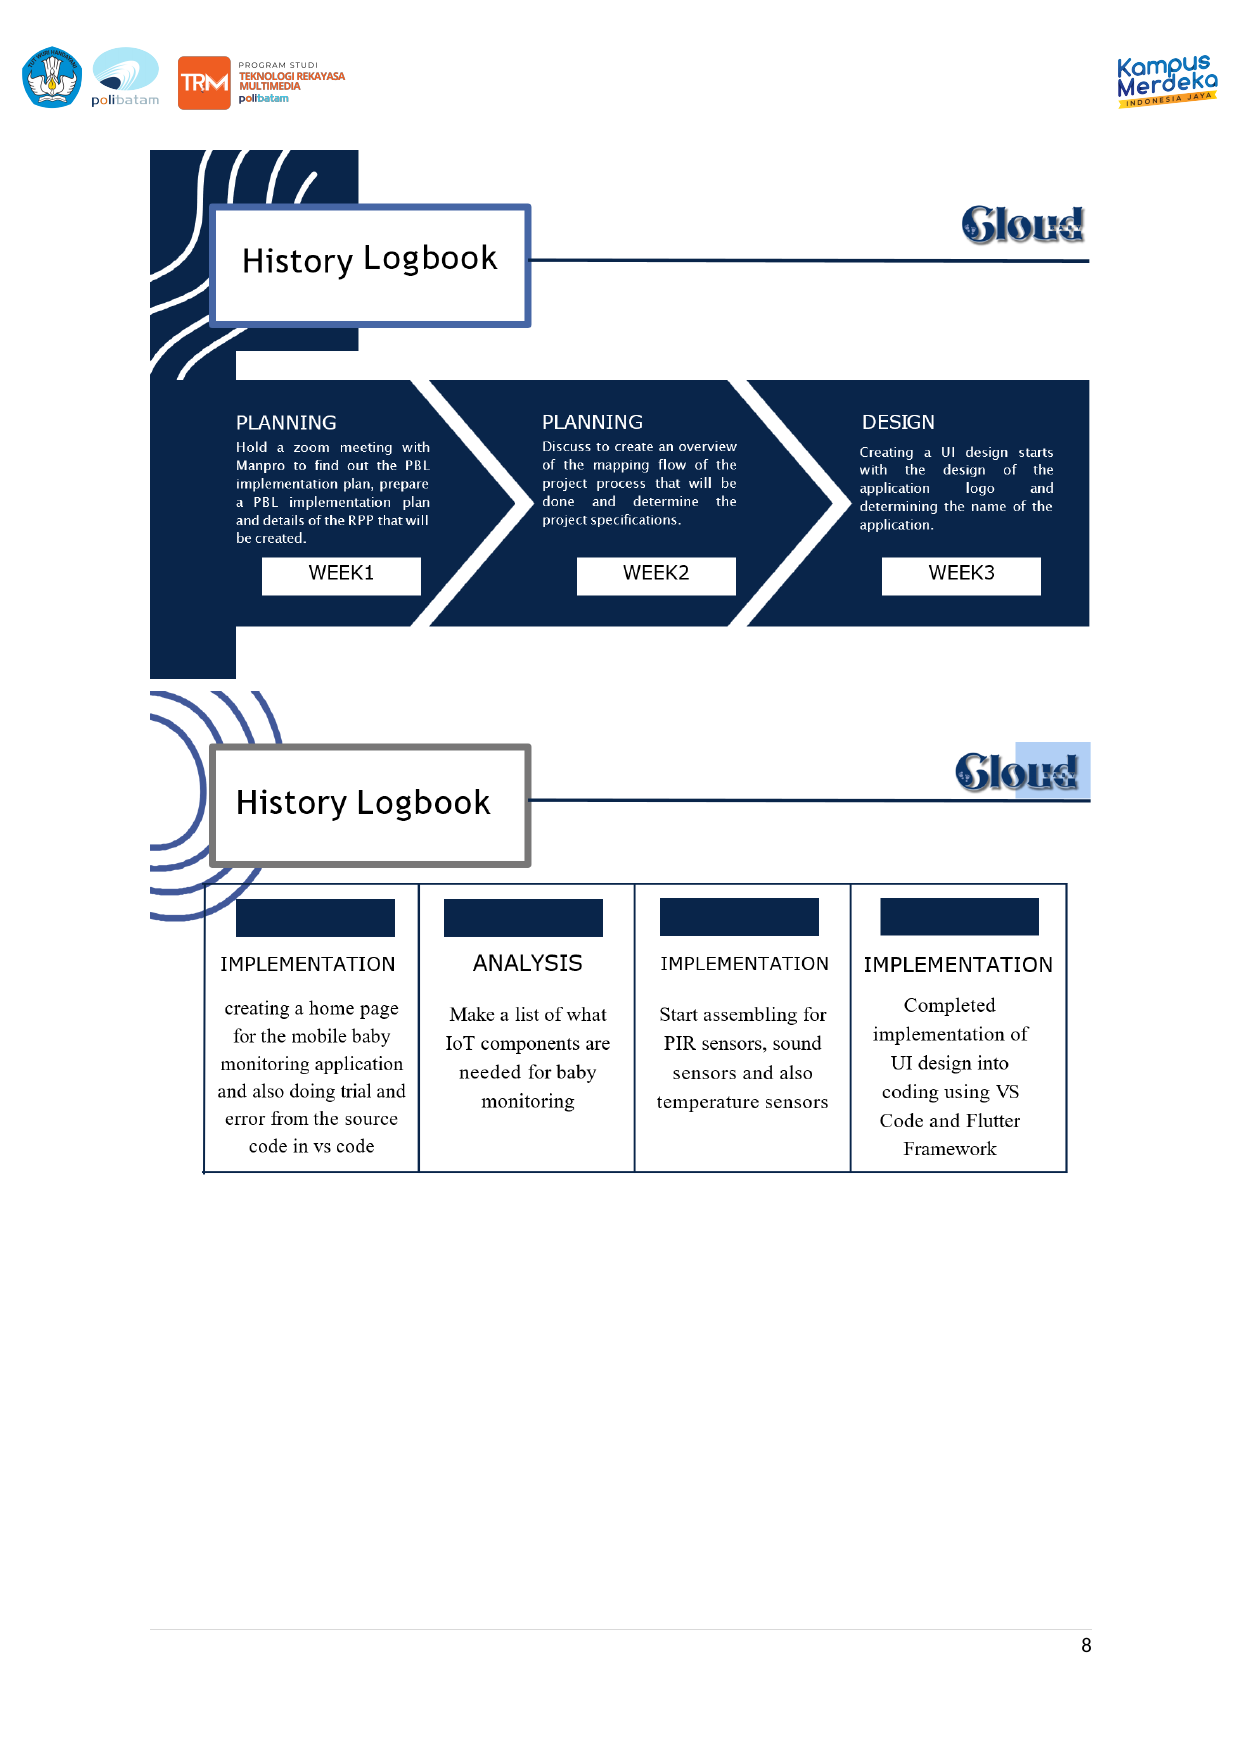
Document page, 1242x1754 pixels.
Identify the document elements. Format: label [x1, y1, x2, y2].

picture [1118, 55, 1218, 109]
picture [18, 44, 86, 113]
picture [150, 691, 1091, 1219]
picture [177, 56, 346, 110]
picture [92, 47, 159, 107]
picture [150, 150, 1090, 679]
